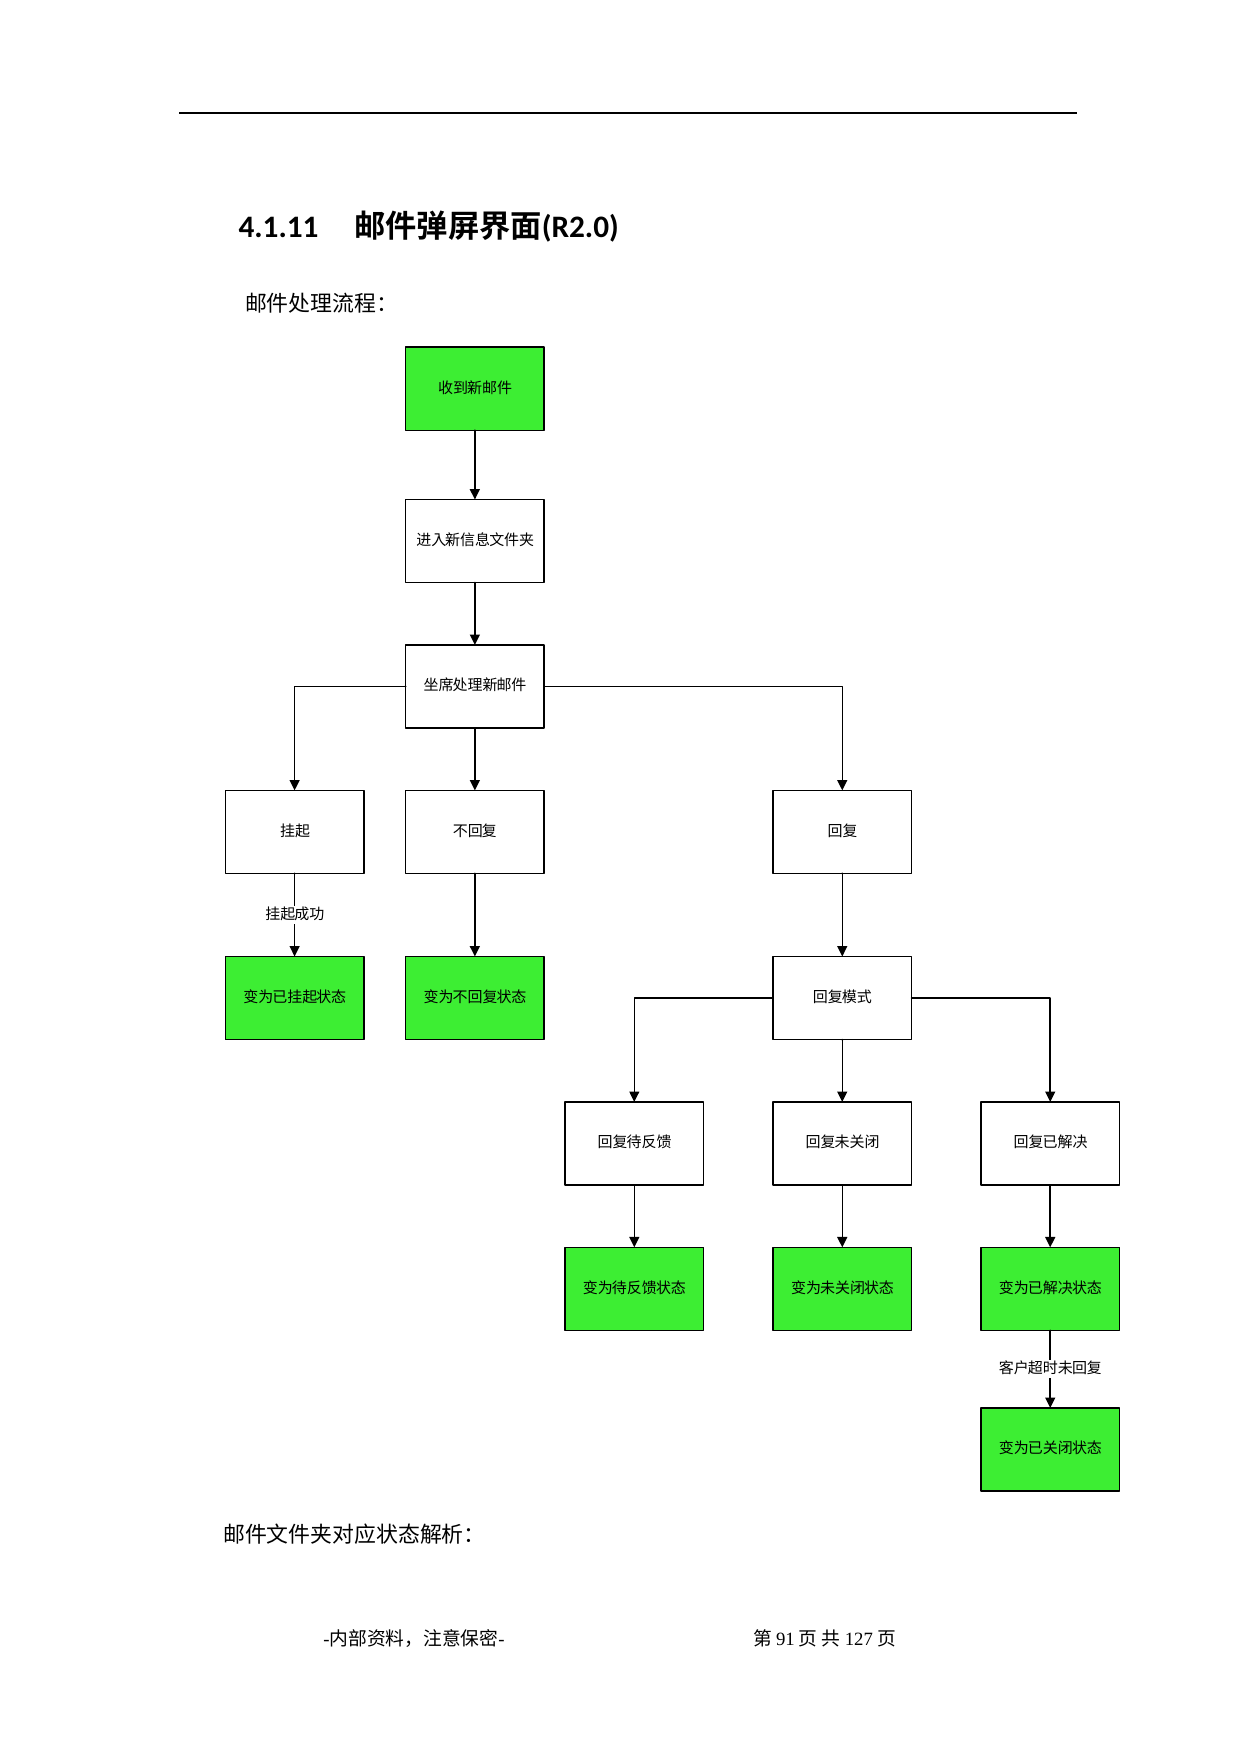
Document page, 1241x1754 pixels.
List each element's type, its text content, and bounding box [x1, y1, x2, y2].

text 邮件文件夹对应状态解析： [179, 1517, 1077, 1549]
text 邮件弹屏界面(R2.0) [238, 191, 1055, 256]
text 邮件处理流程： [179, 285, 1077, 318]
